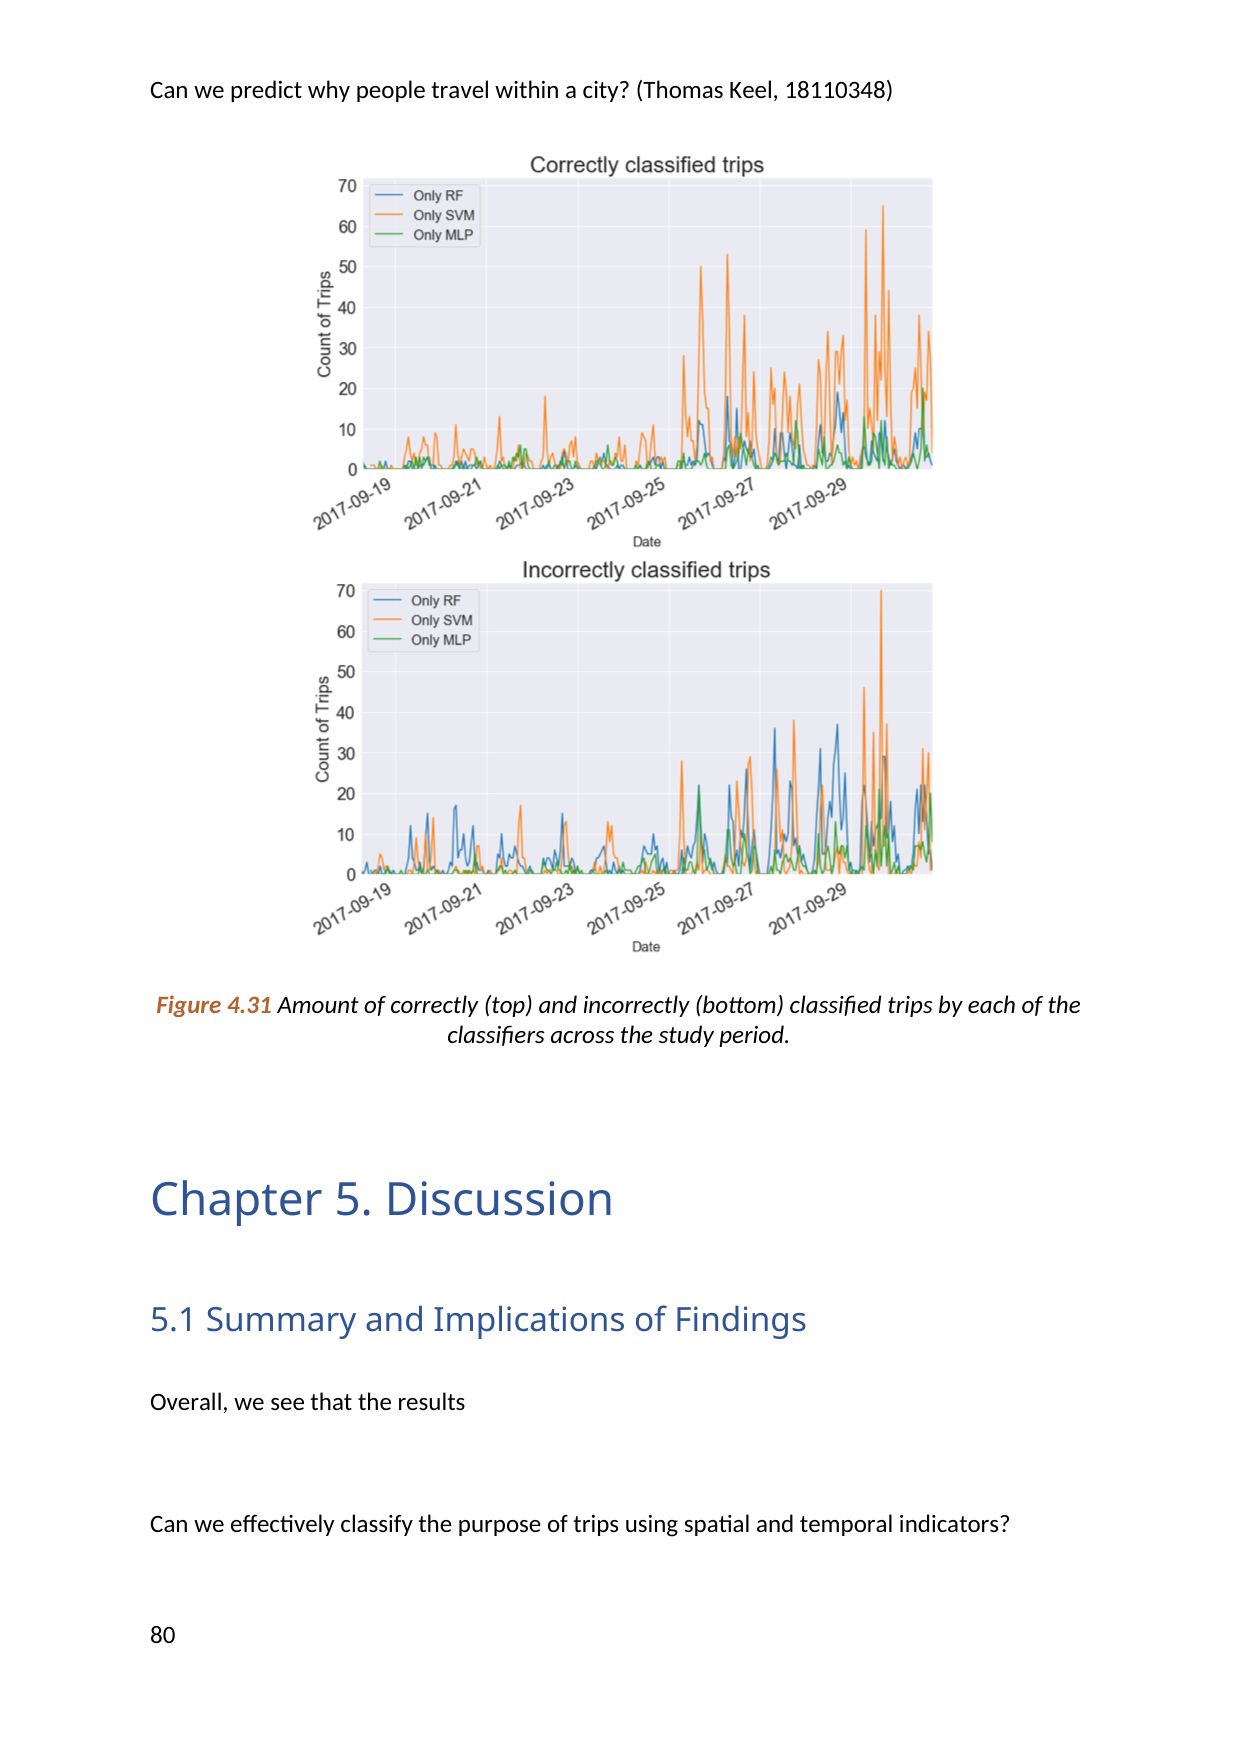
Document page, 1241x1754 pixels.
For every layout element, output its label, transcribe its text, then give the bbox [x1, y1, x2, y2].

subtitle Chapter 5. Discussion [150, 1166, 1090, 1229]
subtitle 5.1 Summary and Implications of Findings [150, 1295, 1090, 1341]
text Figure 4.31 Amount of correctly (top) and incorrectly (bottom) classified trips by each of the classifiers across the study period. [150, 989, 1090, 1050]
text Overall, we see that the results [150, 1386, 1090, 1417]
picture [304, 150, 936, 959]
text Can we effectively classify the purpose of trips using spatial and temporal indicators? [150, 1508, 1090, 1539]
